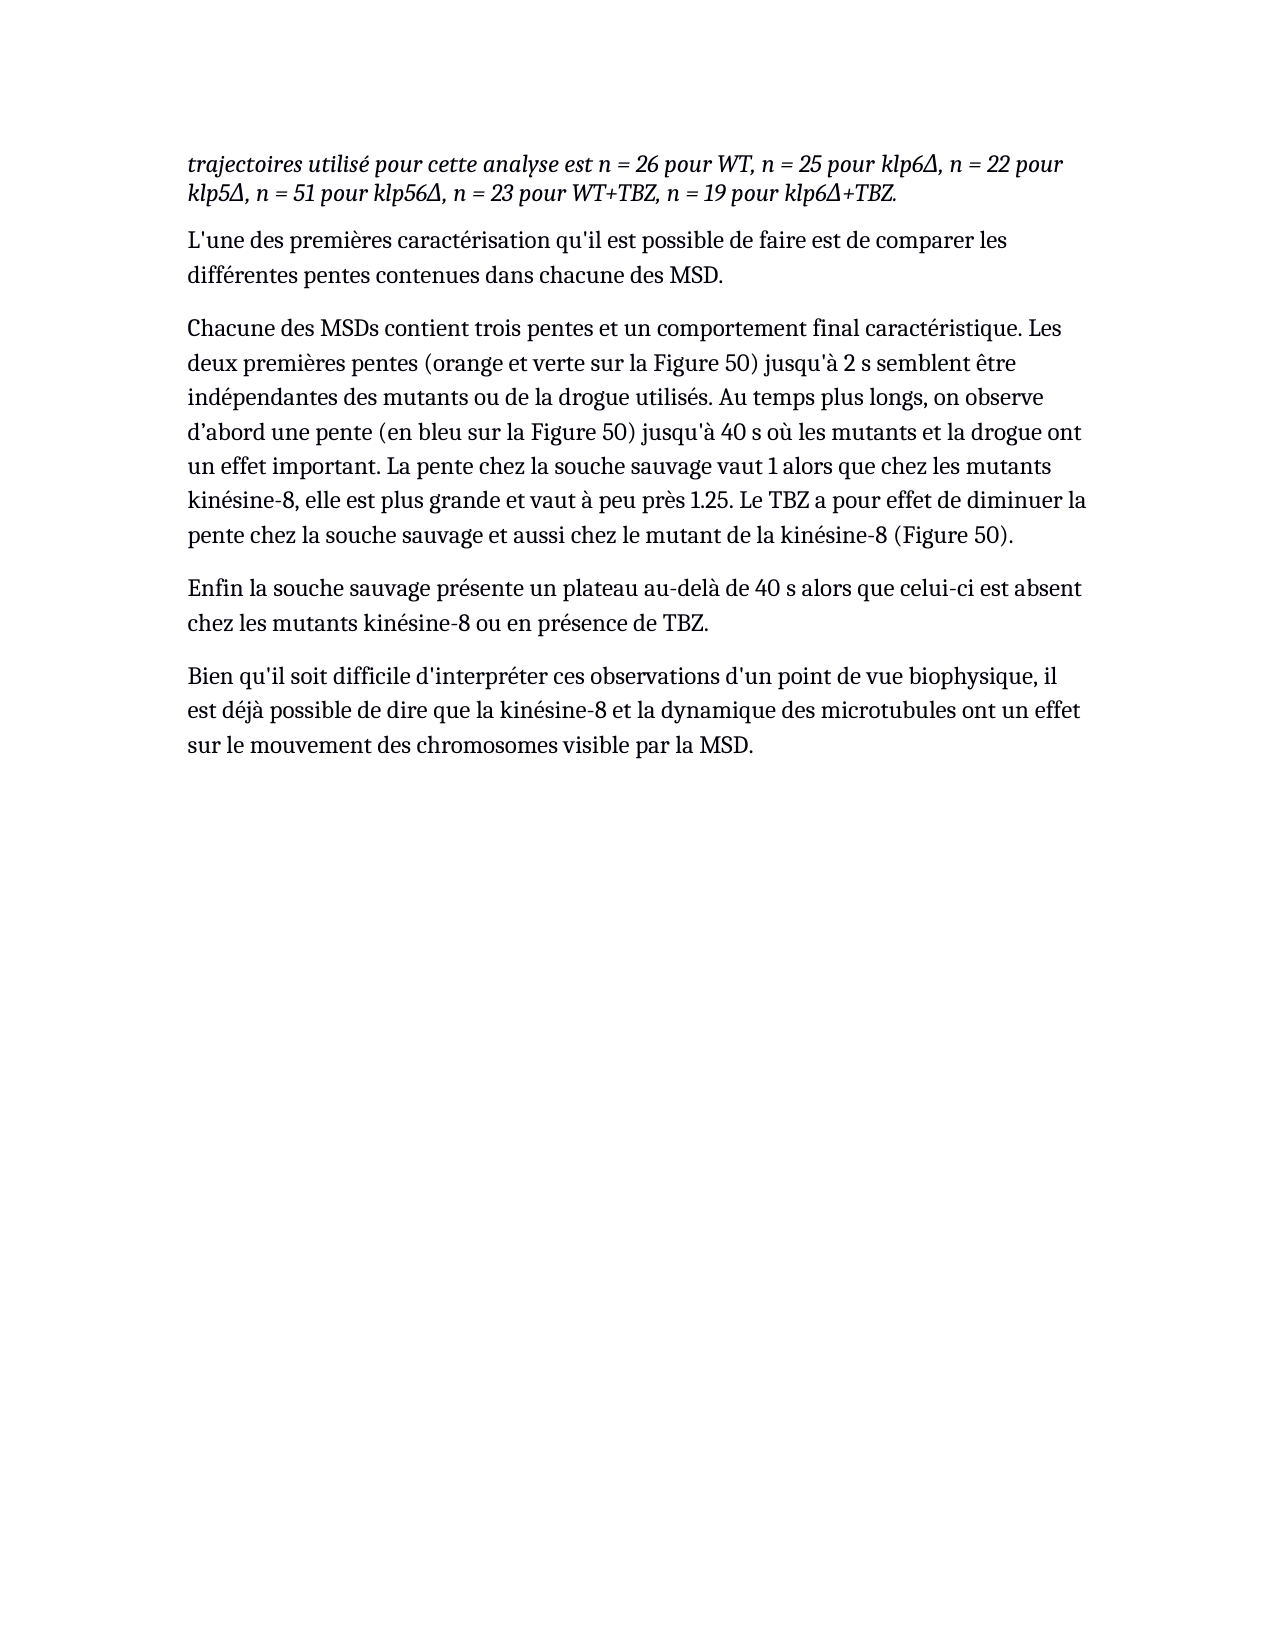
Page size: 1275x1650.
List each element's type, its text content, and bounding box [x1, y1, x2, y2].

text Chacune des MSDs contient trois pentes et un comportement final caractéristique. Les deux premières pentes (orange et verte sur la Figure 50) jusqu'à 2 s semblent être indépendantes des mutants ou de la drogue utilisés. Au temps plus longs, on observe d’abord une pente (en bleu sur la Figure 50) jusqu'à 40 s où les mutants et la drogue ont un effet important. La pente chez la souche sauvage vaut 1 alors que chez les mutants kinésine-8, elle est plus grande et vaut à peu près 1.25. Le TBZ a pour effet de diminuer la pente chez la souche sauvage et aussi chez le mutant de la kinésine-8 (Figure 50). [187, 314, 1087, 549]
text L'une des premières caractérisation qu'il est possible de faire est de comparer les différentes pentes contenues dans chacune des MSD. [187, 226, 1087, 289]
text Bien qu'il soit difficile d'interpréter ces observations d'un point de vue biophysique, il est déjà possible de dire que la kinésine-8 et la dynamique des microtubules ont un effet sur le mouvement des chromosomes visible par la MSD. [187, 662, 1087, 759]
text Enfin la souche sauvage présente un plateau au-delà de 40 s alors que celui-ci est absent chez les mutants kinésine-8 ou en présence de TBZ. [187, 574, 1087, 637]
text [187, 150, 1087, 207]
